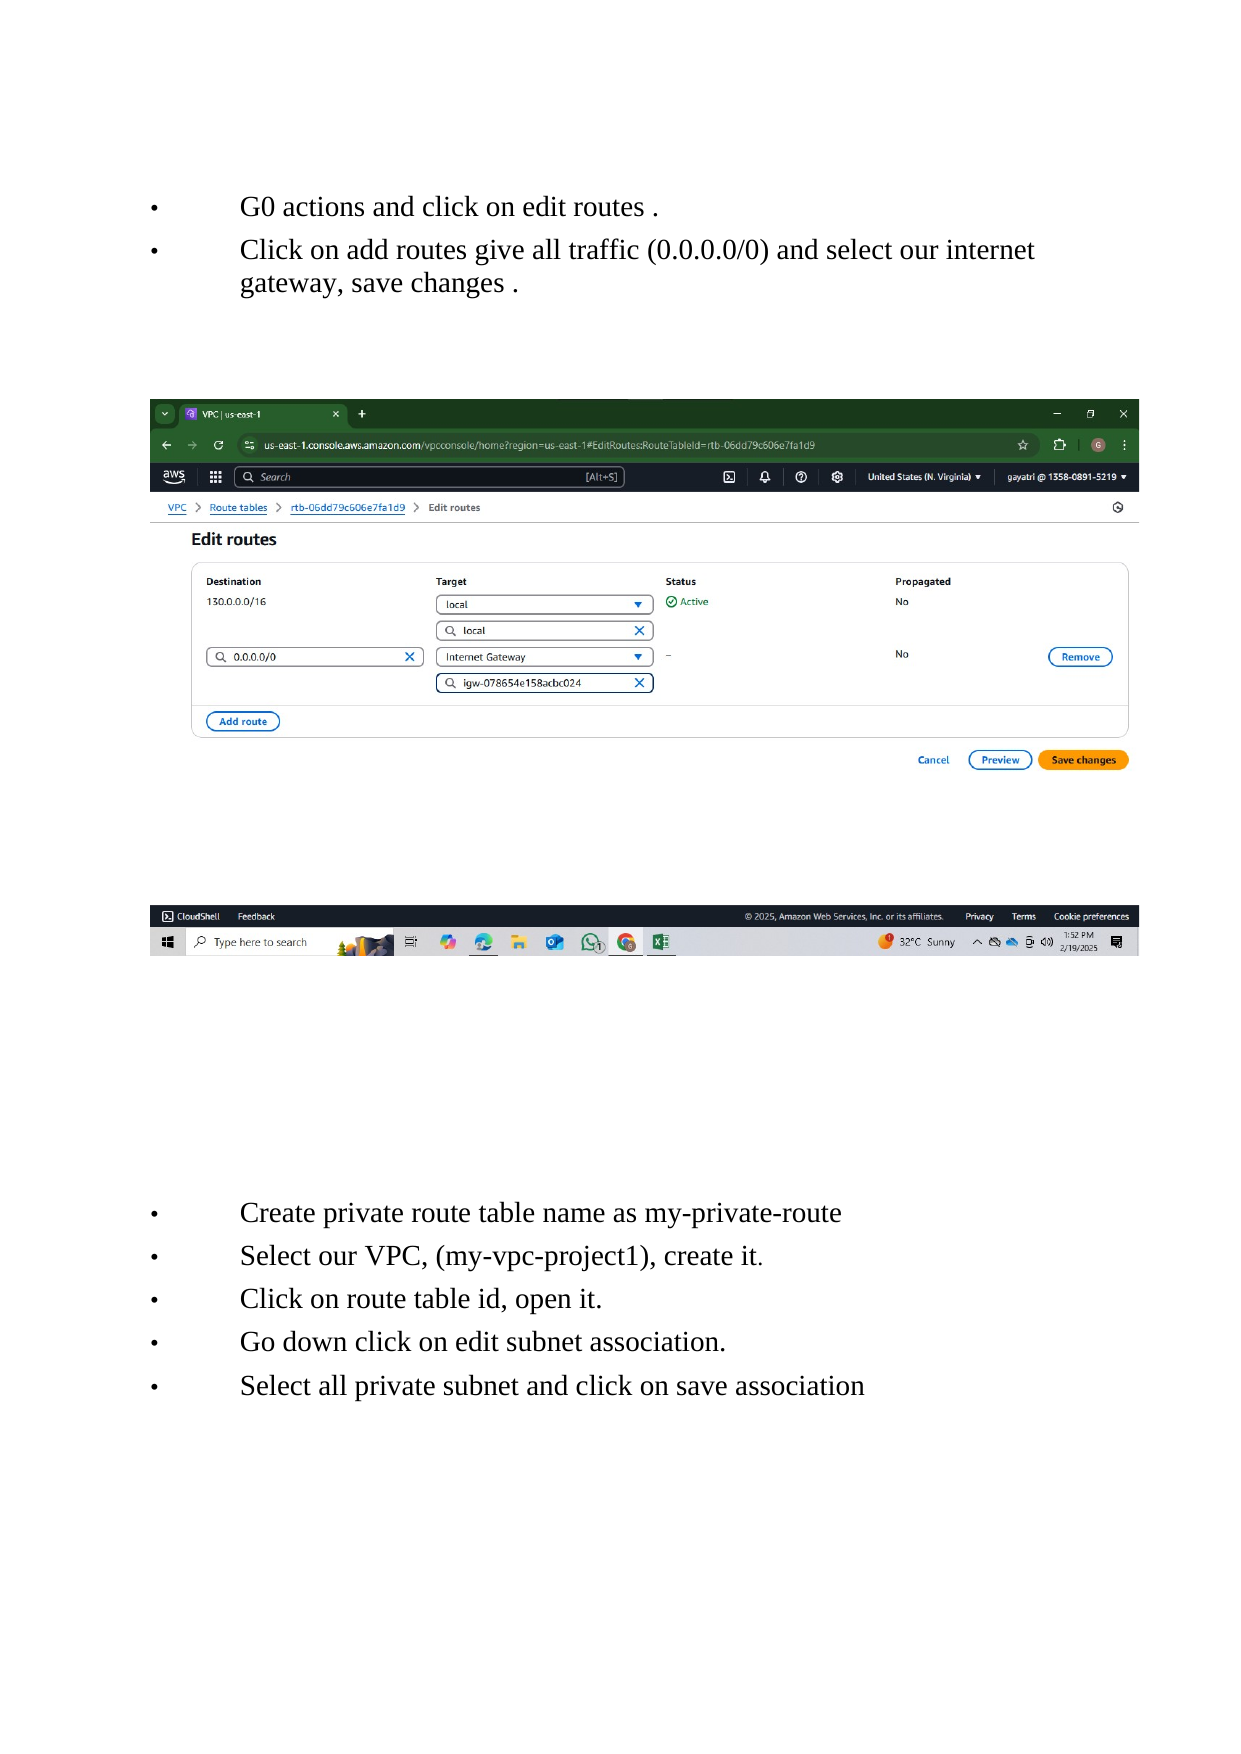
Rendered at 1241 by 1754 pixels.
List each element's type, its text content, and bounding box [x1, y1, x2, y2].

list Select our VPC, (my-vpc-project1), create it. [150, 1239, 1138, 1272]
list Click on add routes give all traffic (0.0.0.0/0) and select our internet gateway, save changes . [150, 233, 1138, 299]
list Select all private subnet and click on save association [150, 1369, 1138, 1402]
list G0 actions and click on edit routes . [150, 190, 1138, 222]
picture [150, 399, 1140, 956]
list Create private route table name as my-private-route [150, 1196, 1138, 1229]
list Click on route table id, open it. [150, 1282, 1138, 1315]
list Go down click on edit subnet association. [150, 1326, 1138, 1358]
